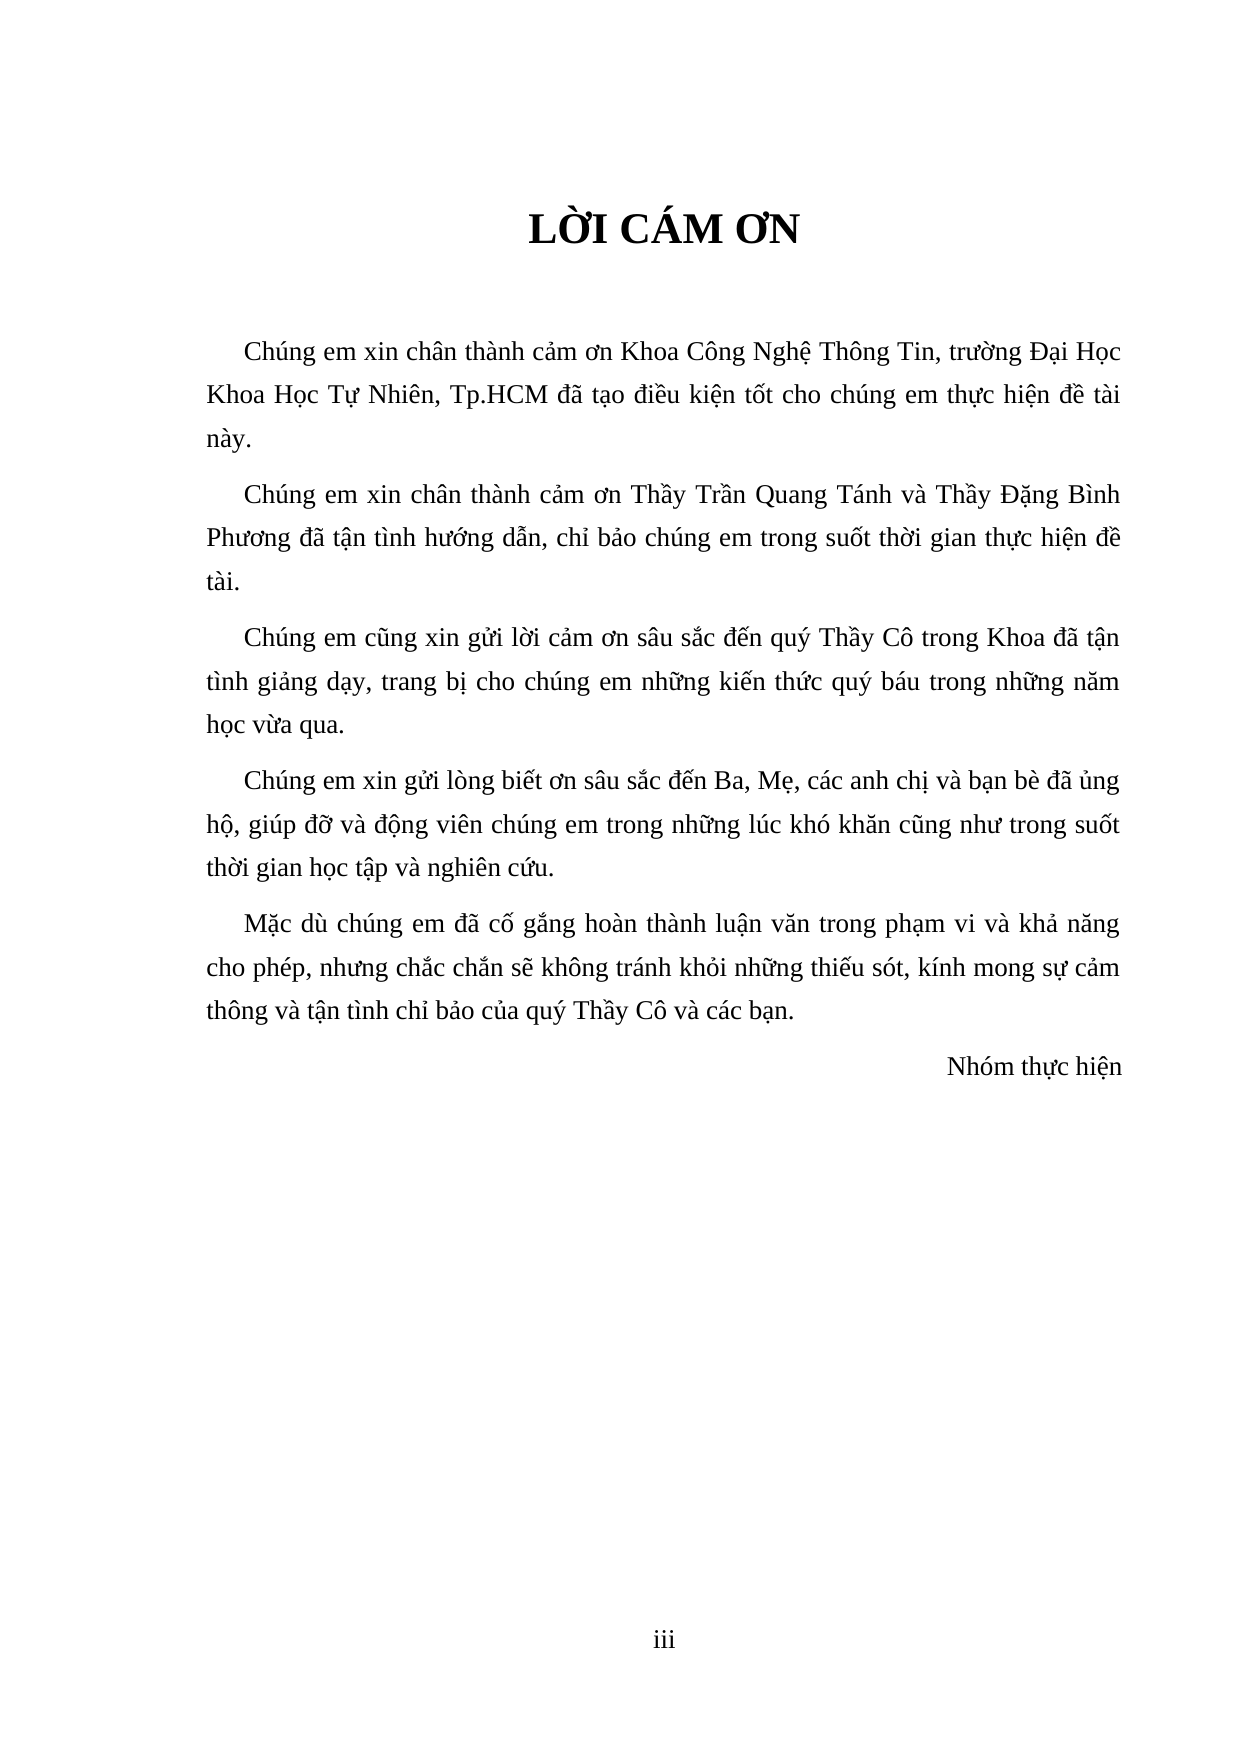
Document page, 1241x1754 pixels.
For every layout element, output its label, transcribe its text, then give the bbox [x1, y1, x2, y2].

title LỜI CÁM ƠN [206, 202, 1122, 252]
text Chúng em xin chân thành cảm ơn Thầy Trần Quang Tánh và Thầy Đặng Bình Phương đã tận tình hướng dẫn, chỉ bảo chúng em trong suốt thời gian thực hiện đề tài. [206, 478, 1122, 596]
text Chúng em cũng xin gửi lời cảm ơn sâu sắc đến quý Thầy Cô trong Khoa đã tận tình giảng dạy, trang bị cho chúng em những kiến thức quý báu trong những năm học vừa qua. [206, 621, 1122, 739]
text Mặc dù chúng em đã cố gắng hoàn thành luận văn trong phạm vi và khả năng cho phép, nhưng chắc chắn sẽ không tránh khỏi những thiếu sót, kính mong sự cảm thông và tận tình chỉ bảo của quý Thầy Cô và các bạn. [206, 907, 1122, 1026]
text Nhóm thực hiện [206, 1051, 1122, 1082]
text Chúng em xin gửi lòng biết ơn sâu sắc đến Ba, Mẹ, các anh chị và bạn bè đã ủng hộ, giúp đỡ và động viên chúng em trong những lúc khó khăn cũng như trong suốt thời gian học tập và nghiên cứu. [206, 764, 1122, 882]
text Chúng em xin chân thành cảm ơn Khoa Công Nghệ Thông Tin, trường Đại Học Khoa Học Tự Nhiên, Tp.HCM đã tạo điều kiện tốt cho chúng em thực hiện đề tài này. [206, 335, 1122, 453]
